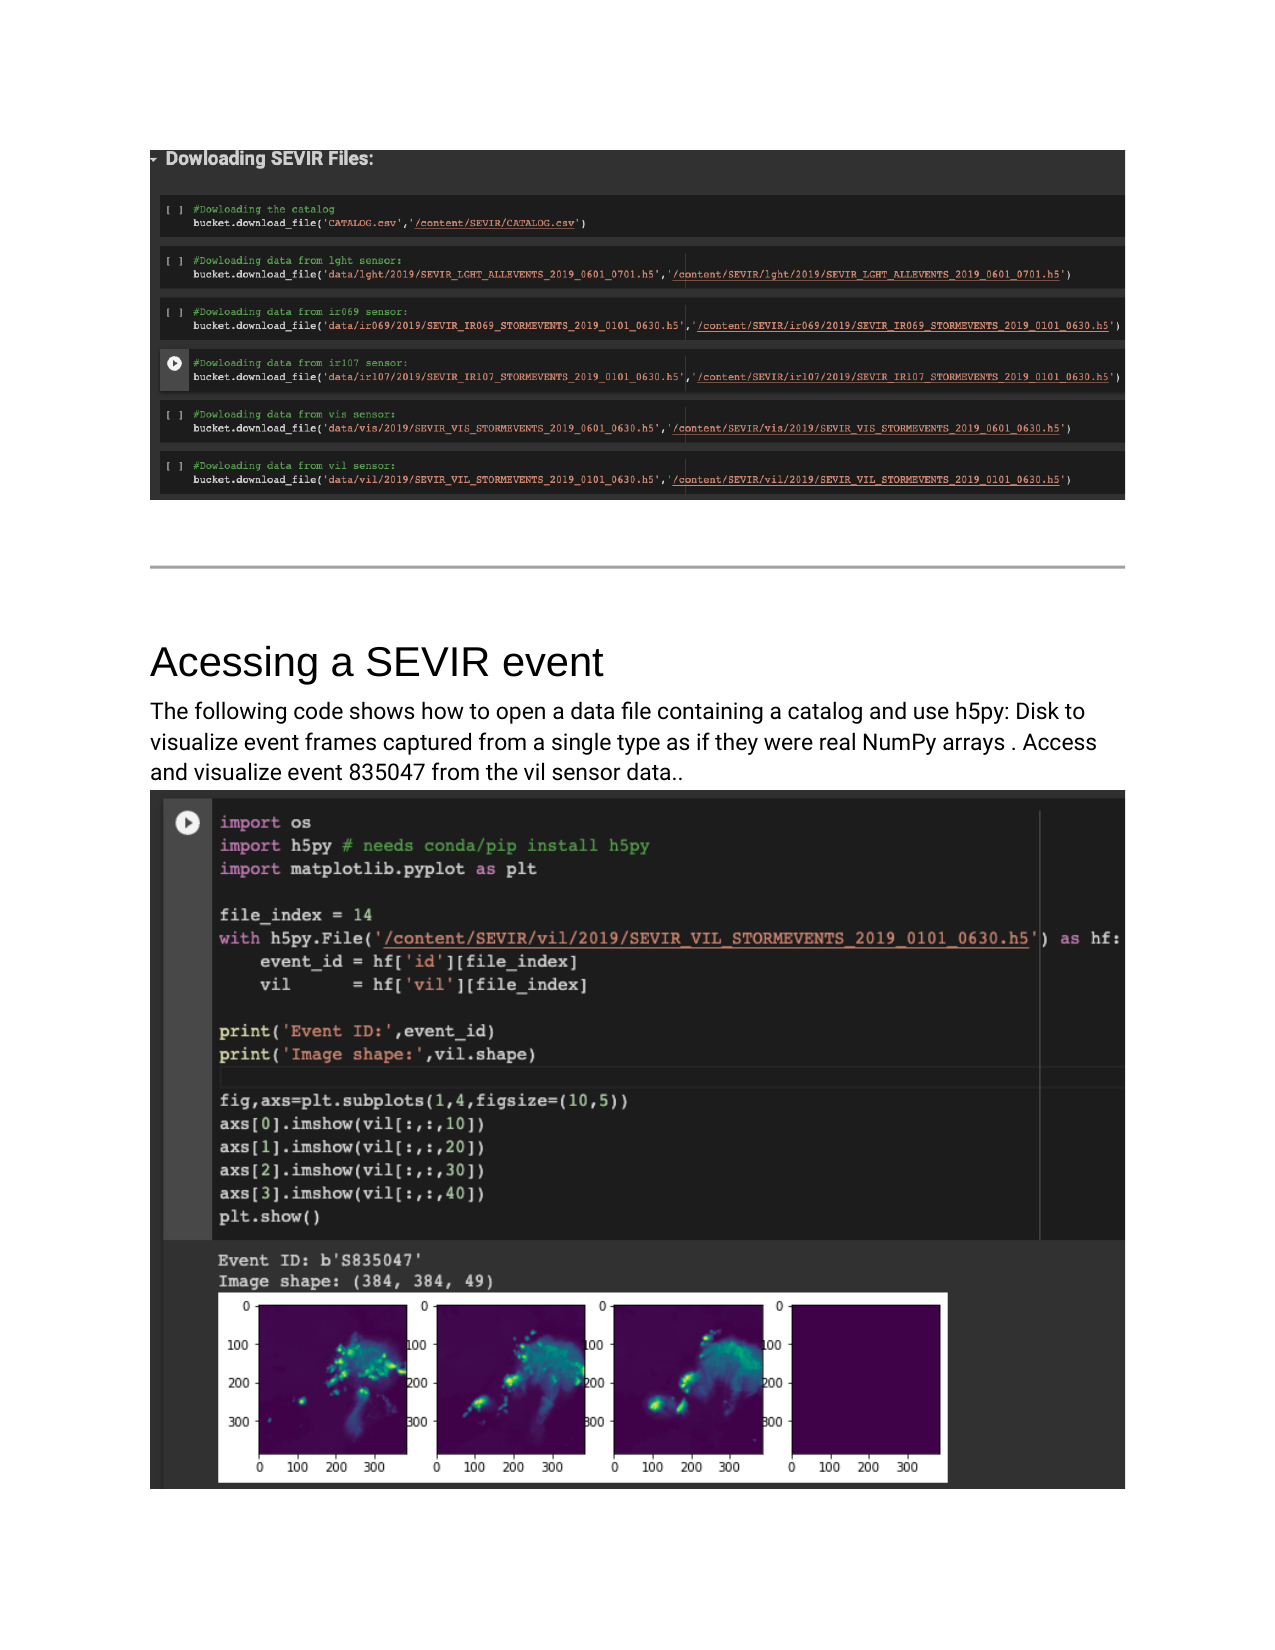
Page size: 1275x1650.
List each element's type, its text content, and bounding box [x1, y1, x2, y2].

subtitle Acessing a SEVIR event [150, 637, 1125, 685]
picture [150, 790, 1125, 1489]
picture [150, 150, 1125, 500]
text The following code shows how to open a data file containing a catalog and use h5py: Disk to visualize event frames captured from a single type as if they were real NumPy arrays . Access and visualize event 835047 from the vil sensor data.. [150, 698, 1125, 786]
